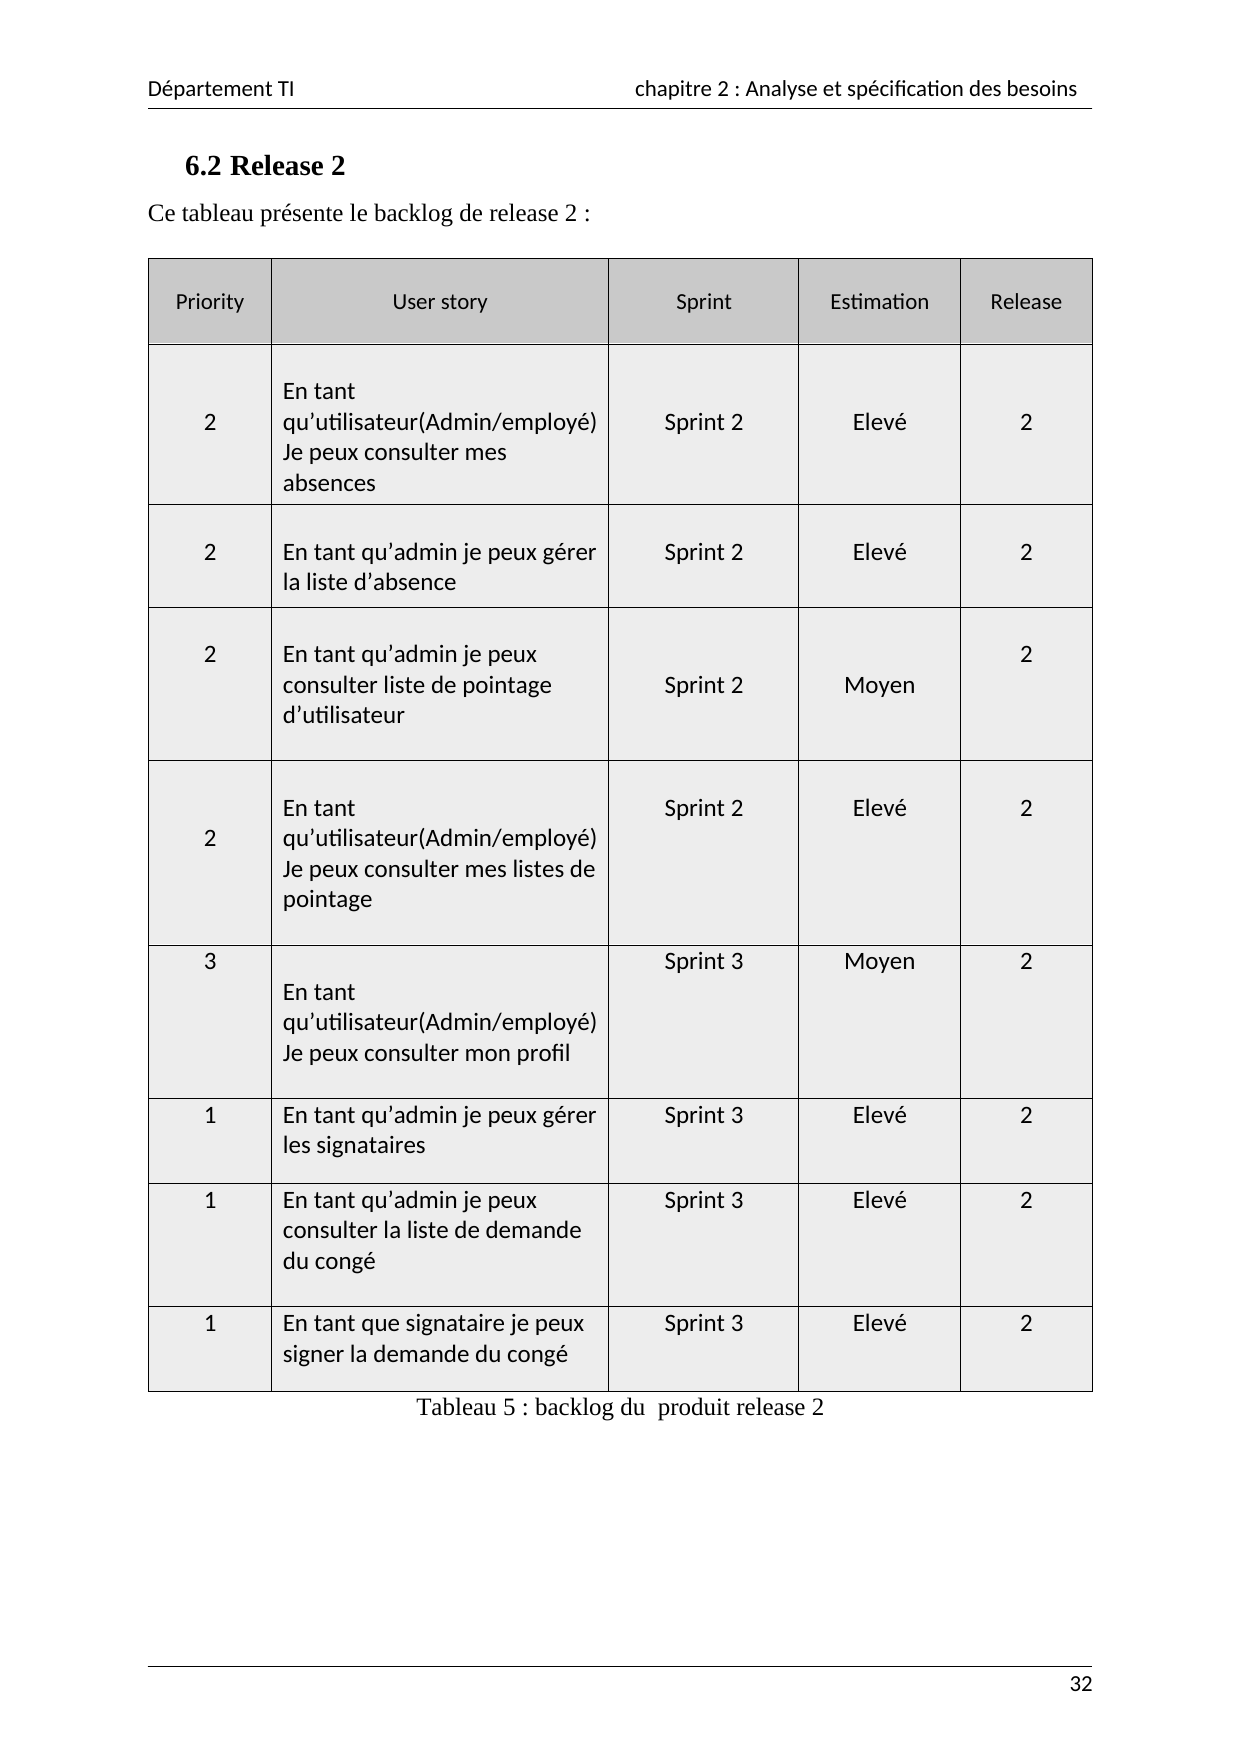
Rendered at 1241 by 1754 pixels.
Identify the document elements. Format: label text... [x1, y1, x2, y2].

table_cell 2 [961, 505, 1092, 607]
table_cell 2 [961, 1184, 1092, 1306]
table_cell En tant qu’admin je peux consulter la liste de demande du congé [272, 1184, 608, 1306]
table_cell 2 [961, 608, 1092, 760]
table_cell Sprint 2 [609, 761, 798, 944]
table_cell Moyen [799, 946, 960, 1098]
table_cell Elevé [799, 345, 960, 504]
table_header User story [272, 259, 608, 343]
table_cell 1 [149, 1307, 271, 1391]
subtitle Release 2 [185, 148, 1092, 181]
table_header Estimation [799, 259, 960, 343]
table_cell Sprint 3 [609, 1307, 798, 1391]
text Ce tableau présente le backlog de release 2 : [148, 198, 1092, 227]
table_cell 2 [149, 505, 271, 607]
table_header Priority [149, 259, 271, 343]
table_cell En tant qu’utilisateur(Admin/employé) Je peux consulter mes absences [272, 345, 608, 504]
text Tableau 5 : backlog du produit release 2 [148, 1392, 1092, 1421]
table_cell Sprint 2 [609, 505, 798, 607]
table_cell 2 [961, 345, 1092, 504]
table_cell En tant qu’admin je peux consulter liste de pointage d’utilisateur [272, 608, 608, 760]
table_cell Elevé [799, 505, 960, 607]
table_cell Sprint 3 [609, 946, 798, 1098]
table_cell Elevé [799, 761, 960, 944]
table_cell 2 [961, 946, 1092, 1098]
table_cell Sprint 2 [609, 608, 798, 760]
table_cell 1 [149, 1184, 271, 1306]
table_header Sprint [609, 259, 798, 343]
table_cell 2 [149, 608, 271, 760]
table_cell 2 [961, 761, 1092, 944]
table_cell Elevé [799, 1184, 960, 1306]
table_cell Sprint 3 [609, 1099, 798, 1183]
table_cell Sprint 2 [609, 345, 798, 504]
table_cell Moyen [799, 608, 960, 760]
table_header Release [961, 259, 1092, 343]
table_cell 1 [149, 1099, 271, 1183]
table_cell En tant qu’utilisateur(Admin/employé) Je peux consulter mes listes de pointage [272, 761, 608, 944]
table_cell 2 [961, 1307, 1092, 1391]
table_cell En tant que signataire je peux signer la demande du congé [272, 1307, 608, 1391]
table_cell Sprint 3 [609, 1184, 798, 1306]
table_cell En tant qu’admin je peux gérer la liste d’absence [272, 505, 608, 607]
table_cell 2 [961, 1099, 1092, 1183]
table_cell 2 [149, 345, 271, 504]
table_cell Elevé [799, 1099, 960, 1183]
table_cell 2 [149, 761, 271, 944]
table_cell En tant qu’utilisateur(Admin/employé) Je peux consulter mon profil [272, 946, 608, 1098]
table_cell Elevé [799, 1307, 960, 1391]
table_cell En tant qu’admin je peux gérer les signataires [272, 1099, 608, 1183]
table_cell 3 [149, 946, 271, 1098]
